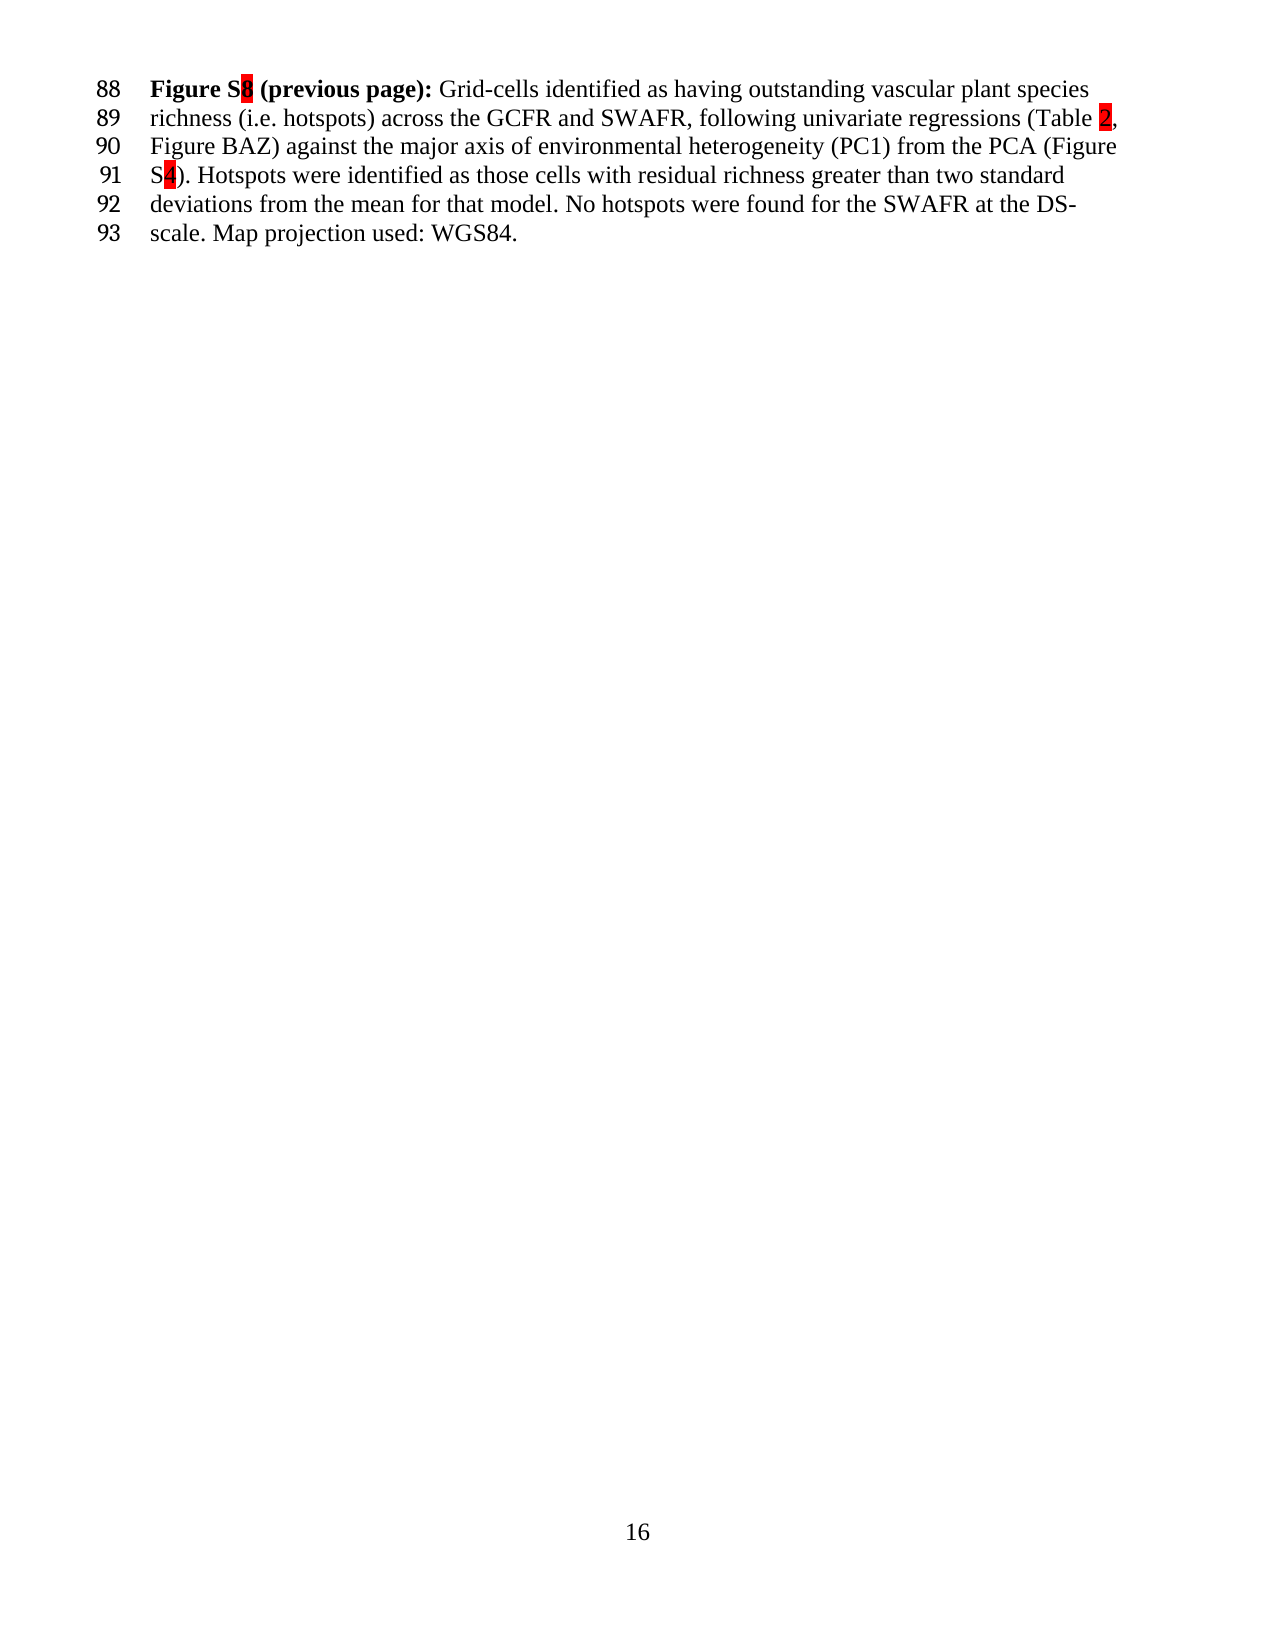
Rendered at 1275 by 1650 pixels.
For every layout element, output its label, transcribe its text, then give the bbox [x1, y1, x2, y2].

text Figure S8 (previous page): Grid-cells identified as having outstanding vascular plant species richness (i.e. hotspots) across the GCFR and SWAFR, following univariate regressions (Table 2, Figure BAZ) against the major axis of environmental heterogeneity (PC1) from the PCA (Figure S4). Hotspots were identified as those cells with residual richness greater than two standard deviations from the mean for that model. No hotspots were found for the SWAFR at the DS-scale. Map projection used: WGS84. [150, 74, 1125, 246]
